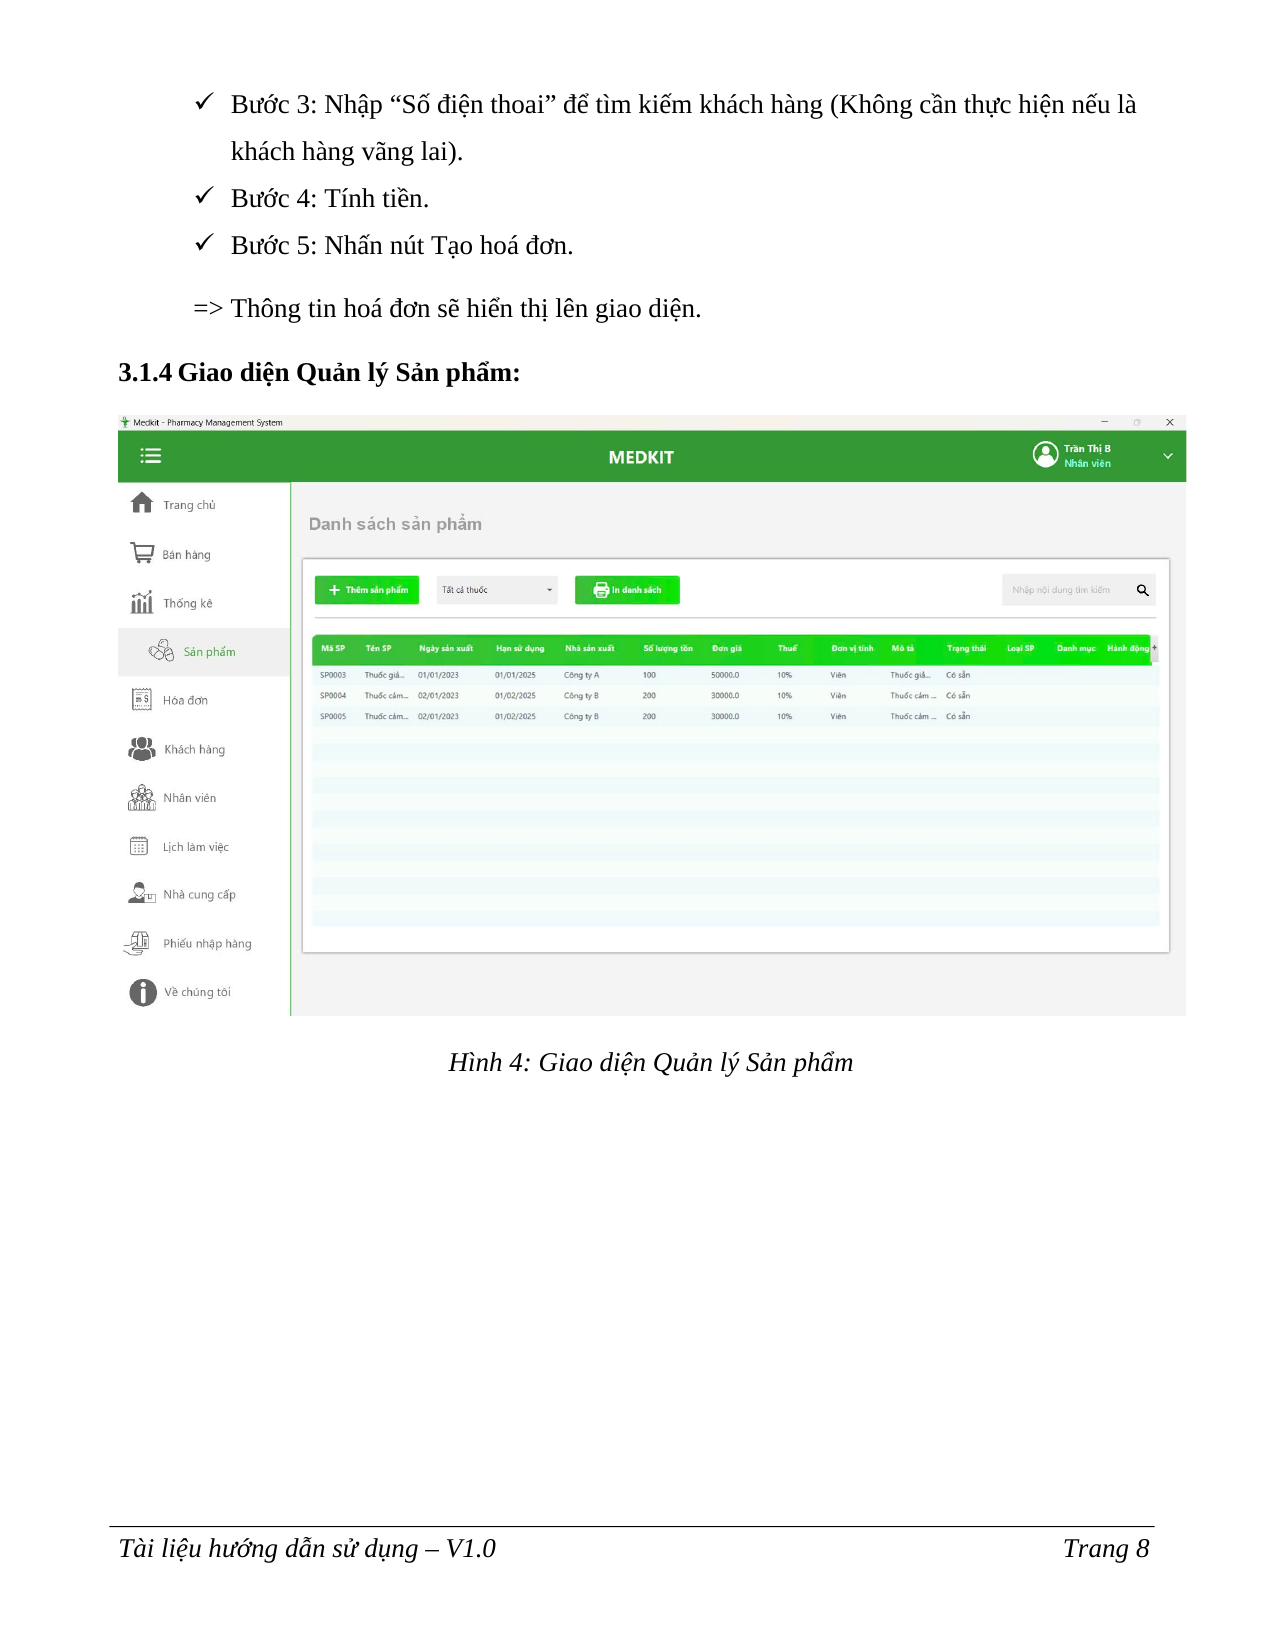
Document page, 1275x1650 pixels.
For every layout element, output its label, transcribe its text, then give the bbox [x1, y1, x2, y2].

list Bước 3: Nhập “Số điện thoai” để tìm kiếm khách hàng (Không cần thực hiện nếu là khách hàng vãng lai). [193, 89, 1186, 167]
text Hình 4: Giao diện Quản lý Sản phẩm [118, 1046, 1186, 1077]
text => Thông tin hoá đơn sẽ hiển thị lên giao diện. [193, 292, 1186, 324]
subtitle Giao diện Quản lý Sản phẩm: [118, 356, 1186, 387]
picture [118, 415, 1187, 1016]
list Bước 4: Tính tiền. [193, 182, 1186, 213]
list Bước 5: Nhấn nút Tạo hoá đơn. [193, 229, 1186, 260]
